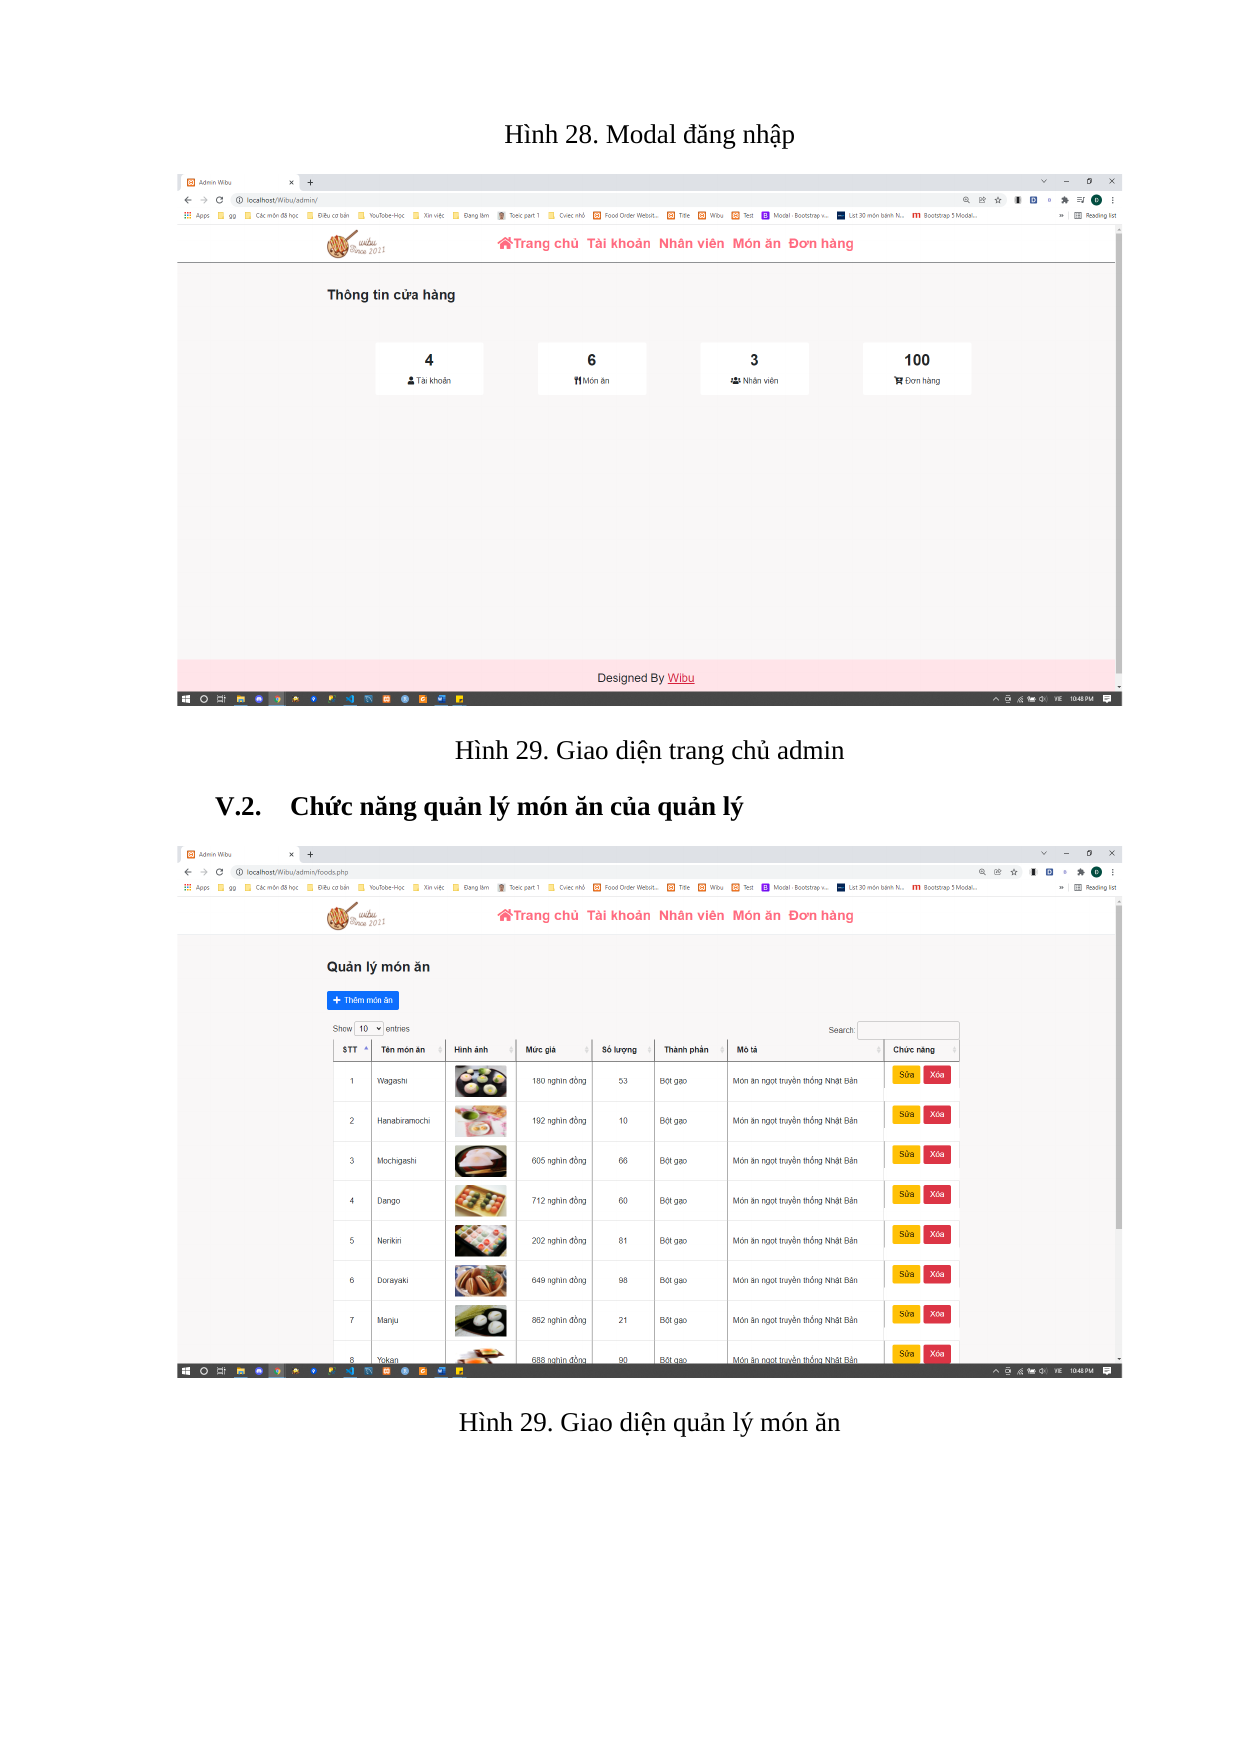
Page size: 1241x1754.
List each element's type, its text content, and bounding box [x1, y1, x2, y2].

list Chức năng quản lý món ăn của quản lý [215, 790, 1122, 821]
text Hình 29. Giao diện trang chủ admin [177, 734, 1122, 765]
text Hình 29. Giao diện quản lý món ăn [177, 1406, 1122, 1437]
text Hình 28. Modal đăng nhập [177, 118, 1122, 149]
picture [177, 174, 1123, 706]
picture [177, 846, 1123, 1378]
